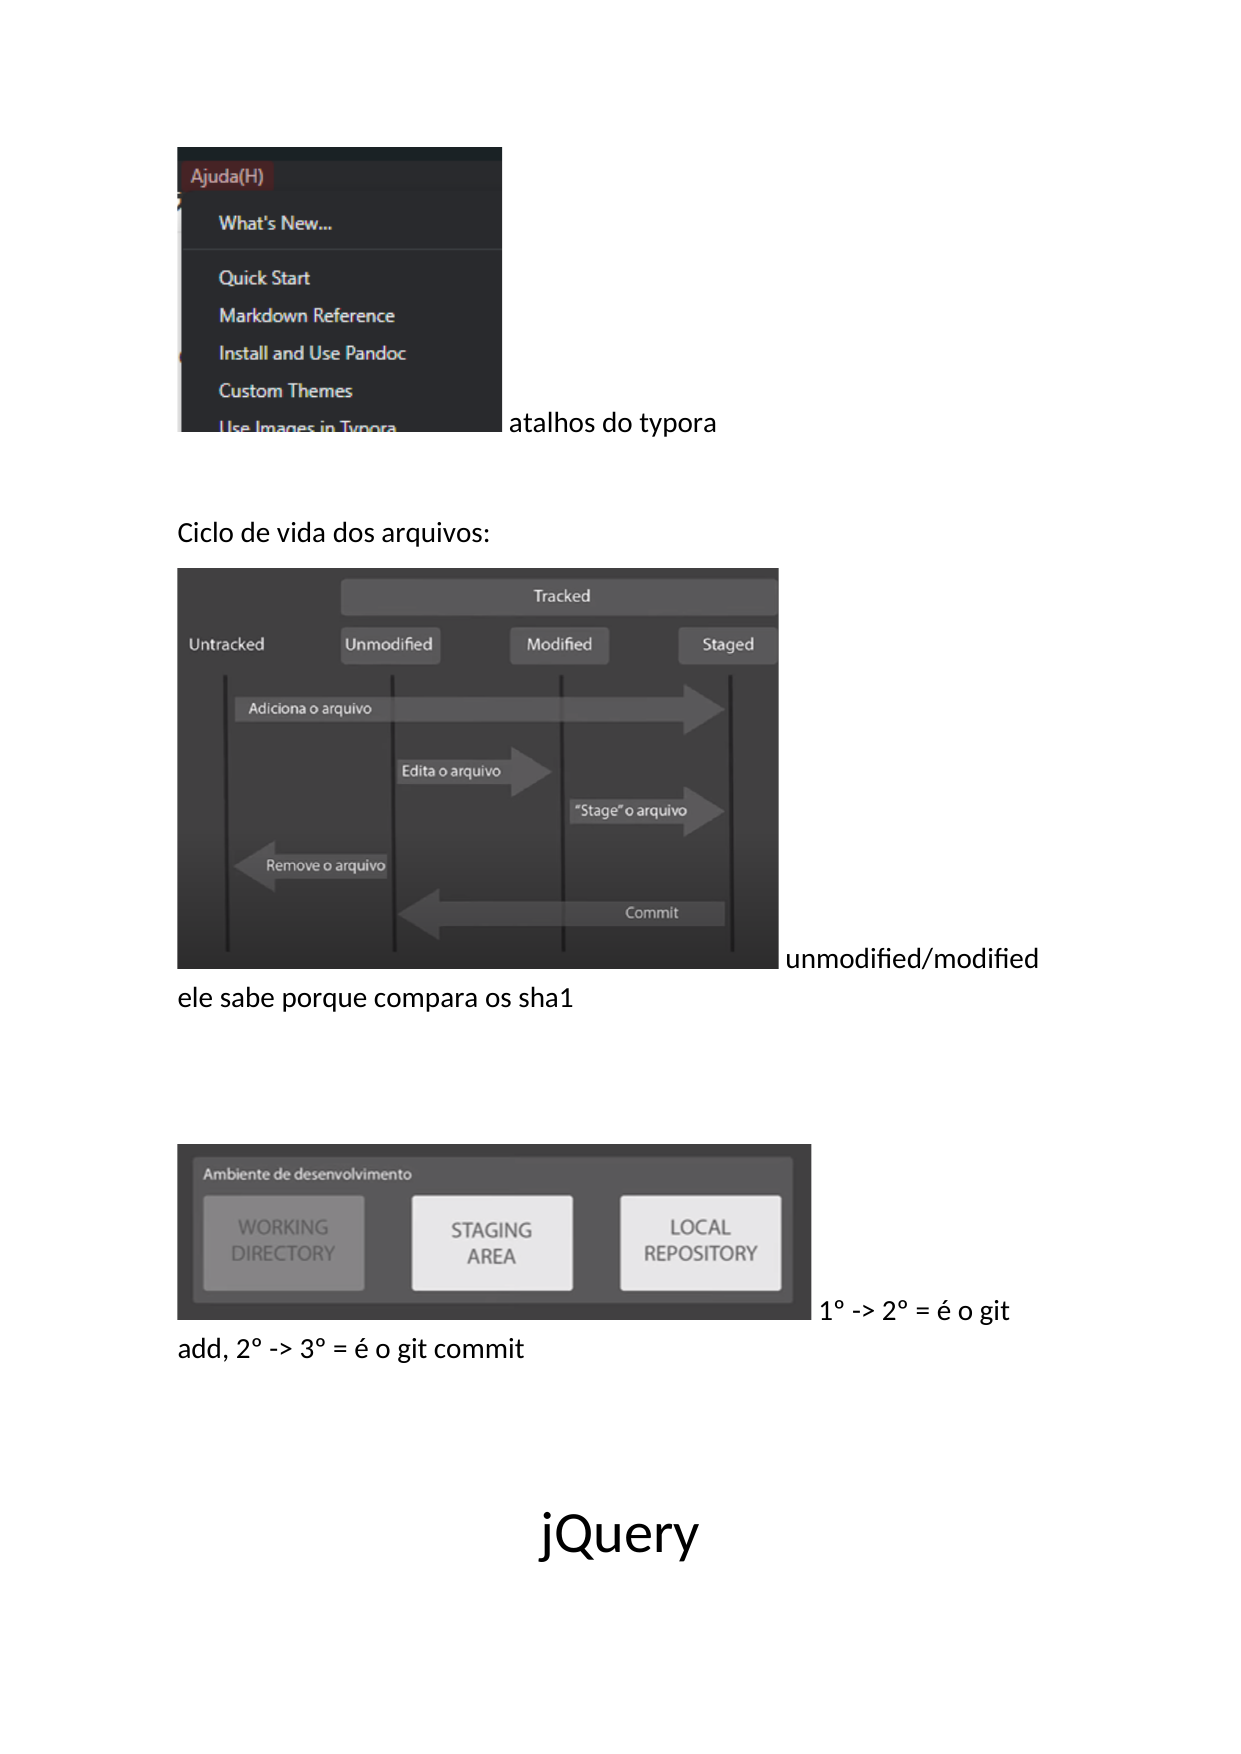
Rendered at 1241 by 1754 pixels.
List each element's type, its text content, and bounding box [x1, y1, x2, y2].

text Ciclo de vida dos arquivos: [177, 514, 1063, 549]
picture [177, 1144, 812, 1320]
picture [177, 147, 503, 432]
text jQuery [177, 1495, 1063, 1567]
picture [177, 568, 779, 969]
